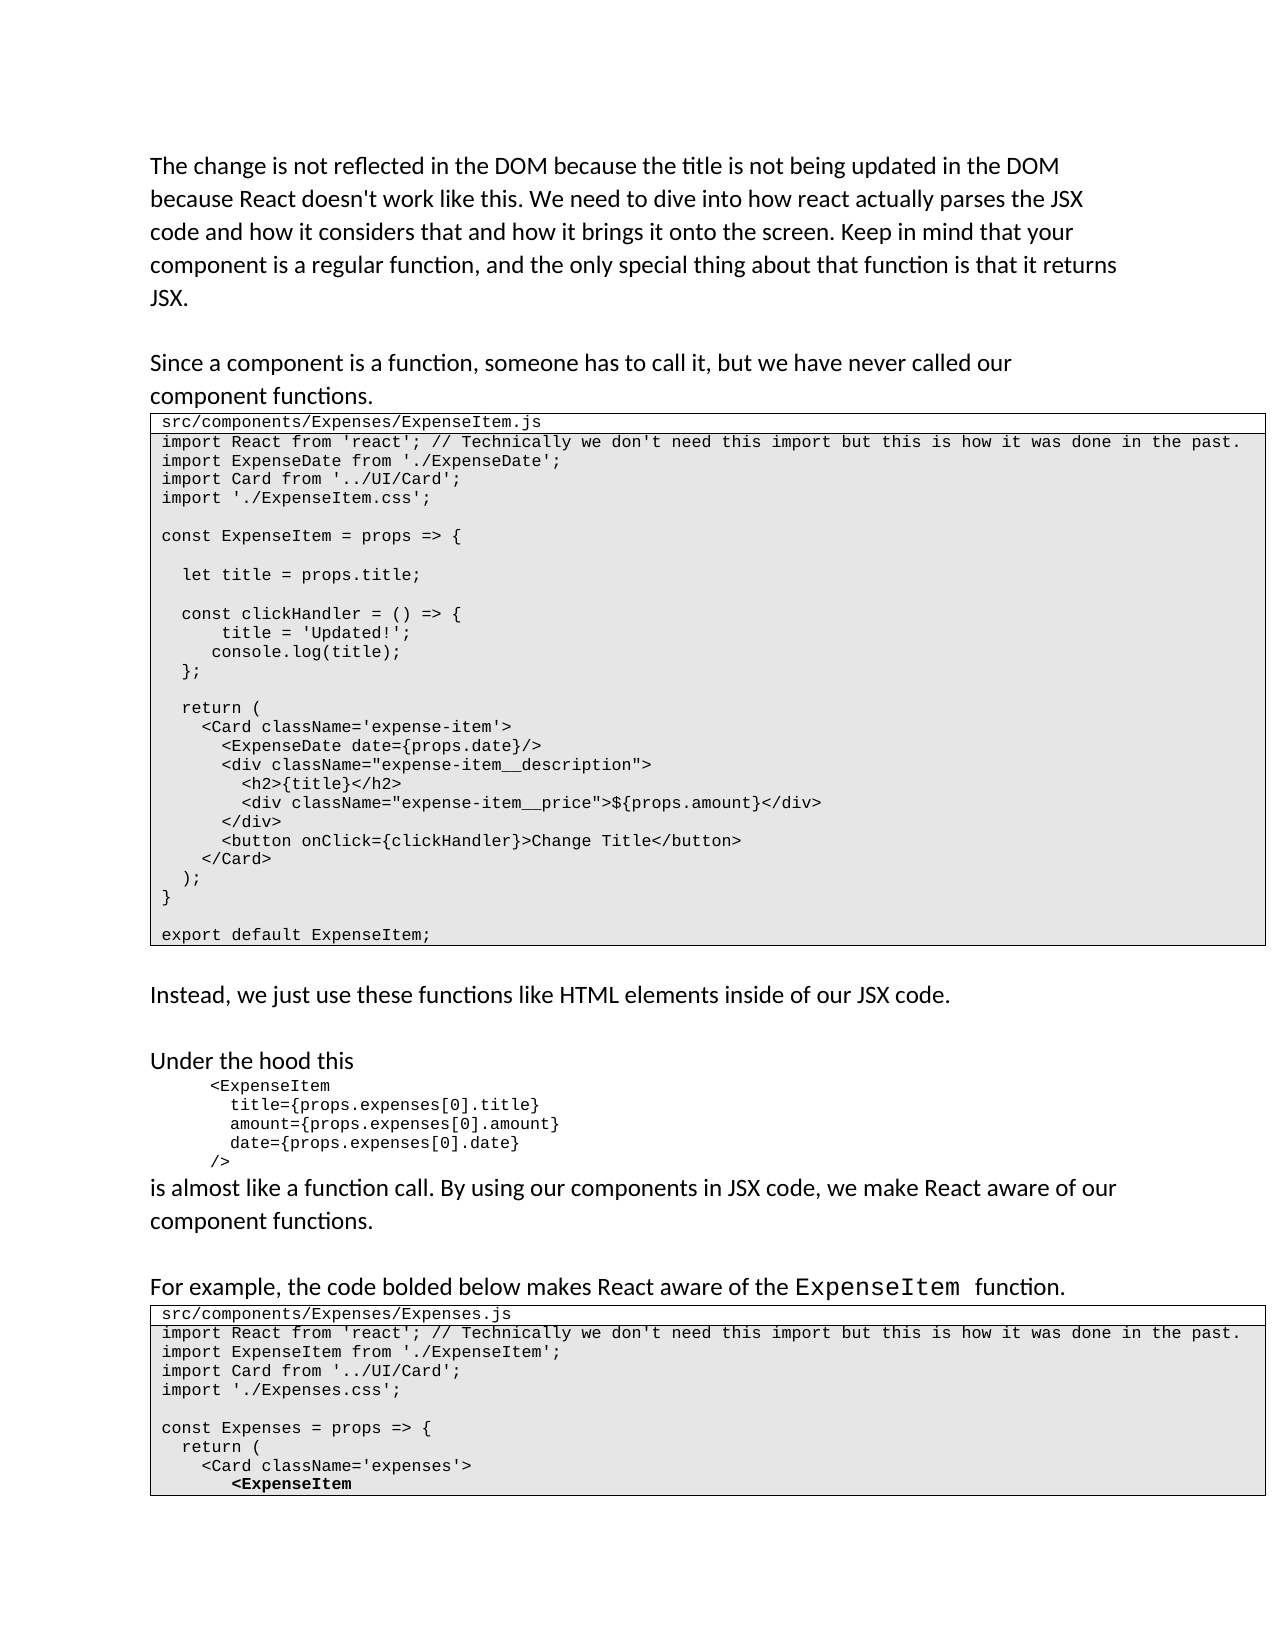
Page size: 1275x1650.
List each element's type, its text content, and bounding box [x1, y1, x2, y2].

table_header src/components/Expenses/Expenses.js [151, 1306, 1265, 1324]
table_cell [151, 1326, 1265, 1495]
text amount={props.expenses[0].amount} [150, 1116, 1125, 1134]
text date={props.expenses[0].date} [150, 1134, 1125, 1153]
text /> [150, 1153, 1125, 1172]
text <ExpenseItem [150, 1078, 1125, 1097]
text title={props.expenses[0].title} [150, 1097, 1125, 1116]
text Since a component is a function, someone has to call it, but we have never called our component functions. [150, 347, 1125, 411]
text Under the hood this [150, 1045, 1125, 1076]
table_header src/components/Expenses/ExpenseItem.js [151, 414, 1265, 433]
text The change is not reflected in the DOM because the title is not being updated in the DOM because React doesn't work like this. We need to dive into how react actually parses the JSX code and how it considers that and how it brings it onto the screen. Keep in mind that your component is a regular function, and the only special thing about that function is that it returns JSX. [150, 150, 1125, 312]
text is almost like a function call. By using our components in JSX code, we make React aware of our component functions. [150, 1172, 1125, 1236]
text For example, the code bolded below makes React aware of the ExpenseItem function. [150, 1271, 1125, 1303]
text Instead, we just use these functions like HTML elements inside of our JSX code. [150, 979, 1125, 1010]
